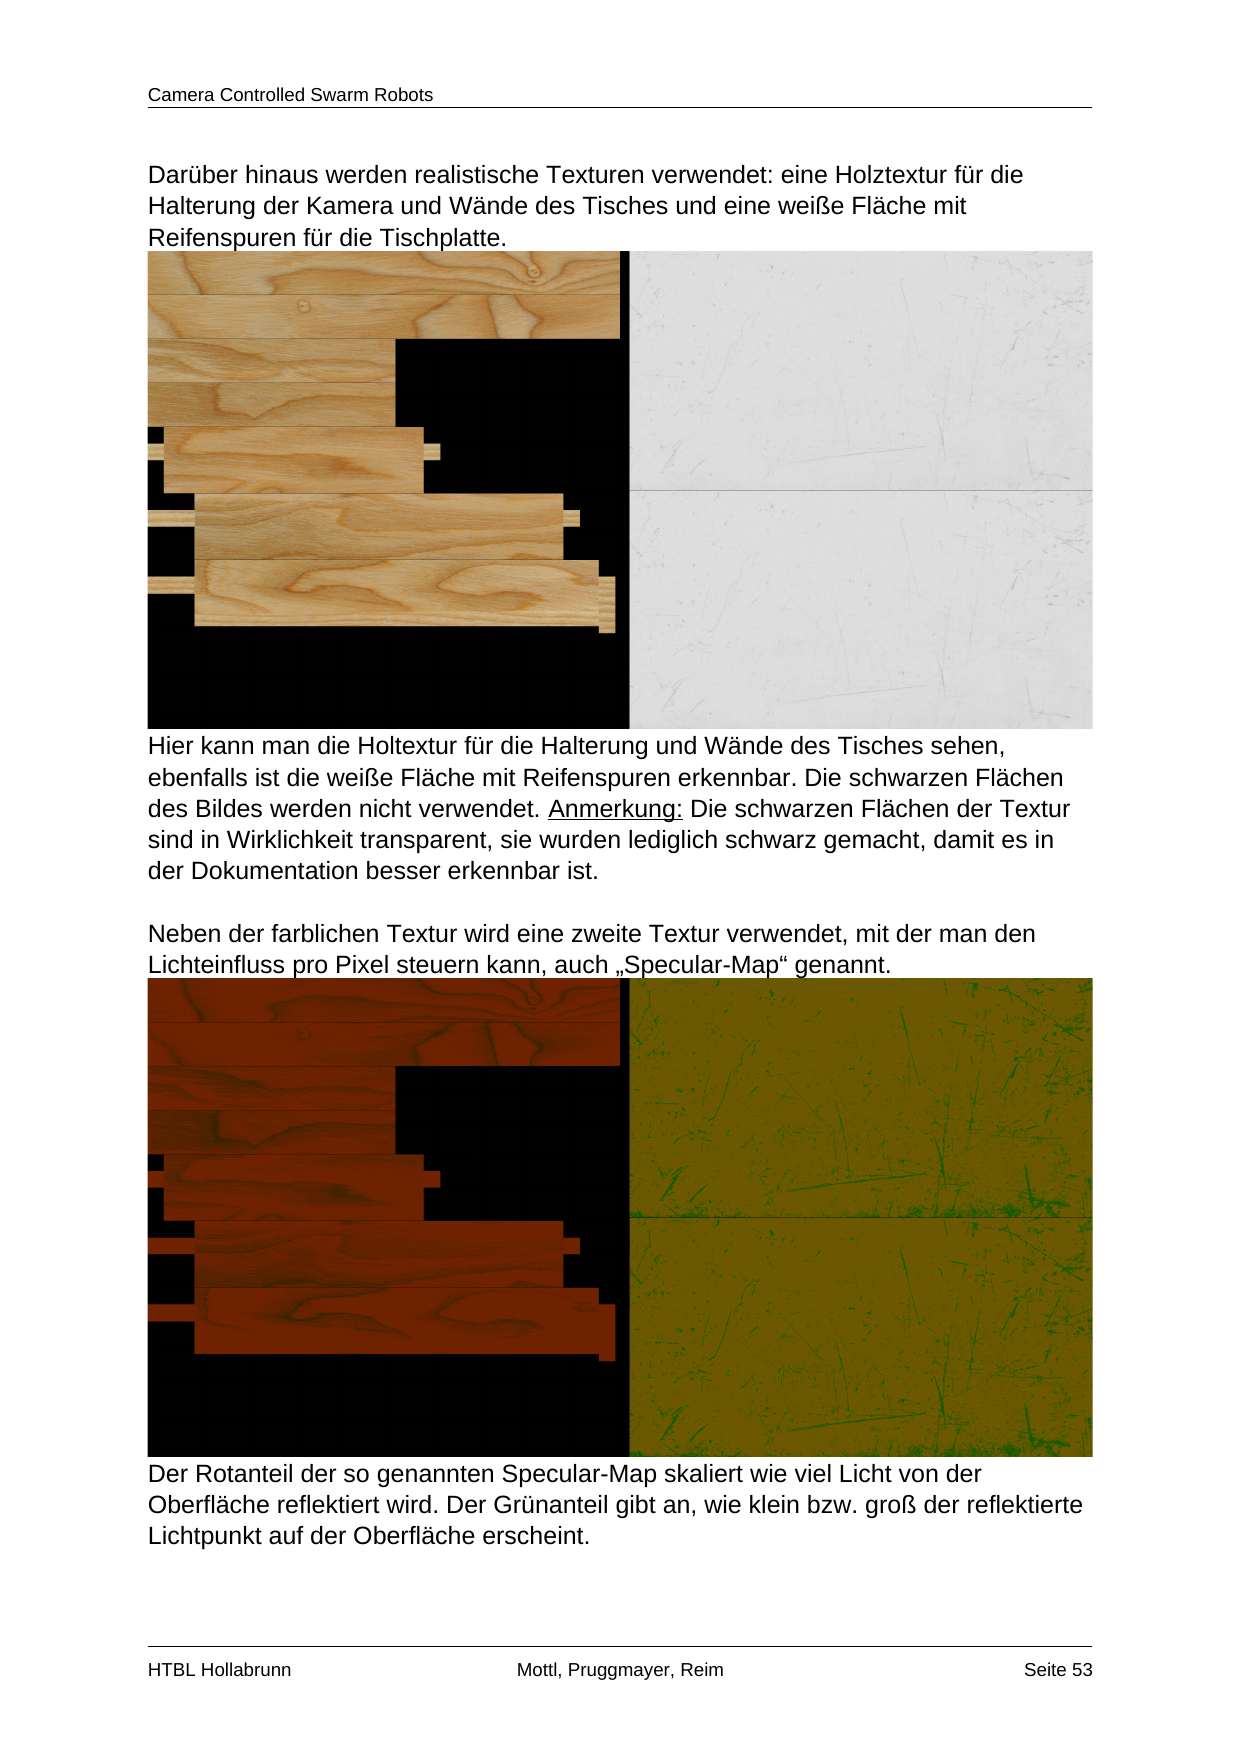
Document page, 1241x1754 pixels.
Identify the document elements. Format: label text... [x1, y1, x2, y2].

text Der Rotanteil der so genannten Specular-Map skaliert wie viel Licht von der Oberfläche reflektiert wird. Der Grünanteil gibt an, wie klein bzw. groß der reflektierte Lichtpunkt auf der Oberfläche erscheint. [148, 1457, 1092, 1550]
picture [147, 251, 1093, 729]
picture [147, 978, 1093, 1457]
text Hier kann man die Holtextur für die Halterung und Wände des Tisches sehen, ebenfalls ist die weiße Fläche mit Reifenspuren erkennbar. Die schwarzen Flächen des Bildes werden nicht verwendet. Anmerkung: Die schwarzen Flächen der Textur sind in Wirklichkeit transparent, sie wurden lediglich schwarz gemacht, damit es in der Dokumentation besser erkennbar ist. [148, 729, 1092, 885]
text Darüber hinaus werden realistische Texturen verwendet: eine Holztextur für die Halterung der Kamera und Wände des Tisches und eine weiße Fläche mit Reifenspuren für die Tischplatte. [148, 158, 1092, 251]
text Neben der farblichen Textur wird eine zweite Textur verwendet, mit der man den Lichteinfluss pro Pixel steuern kann, auch „Specular-Map“ genannt. [148, 916, 1092, 978]
